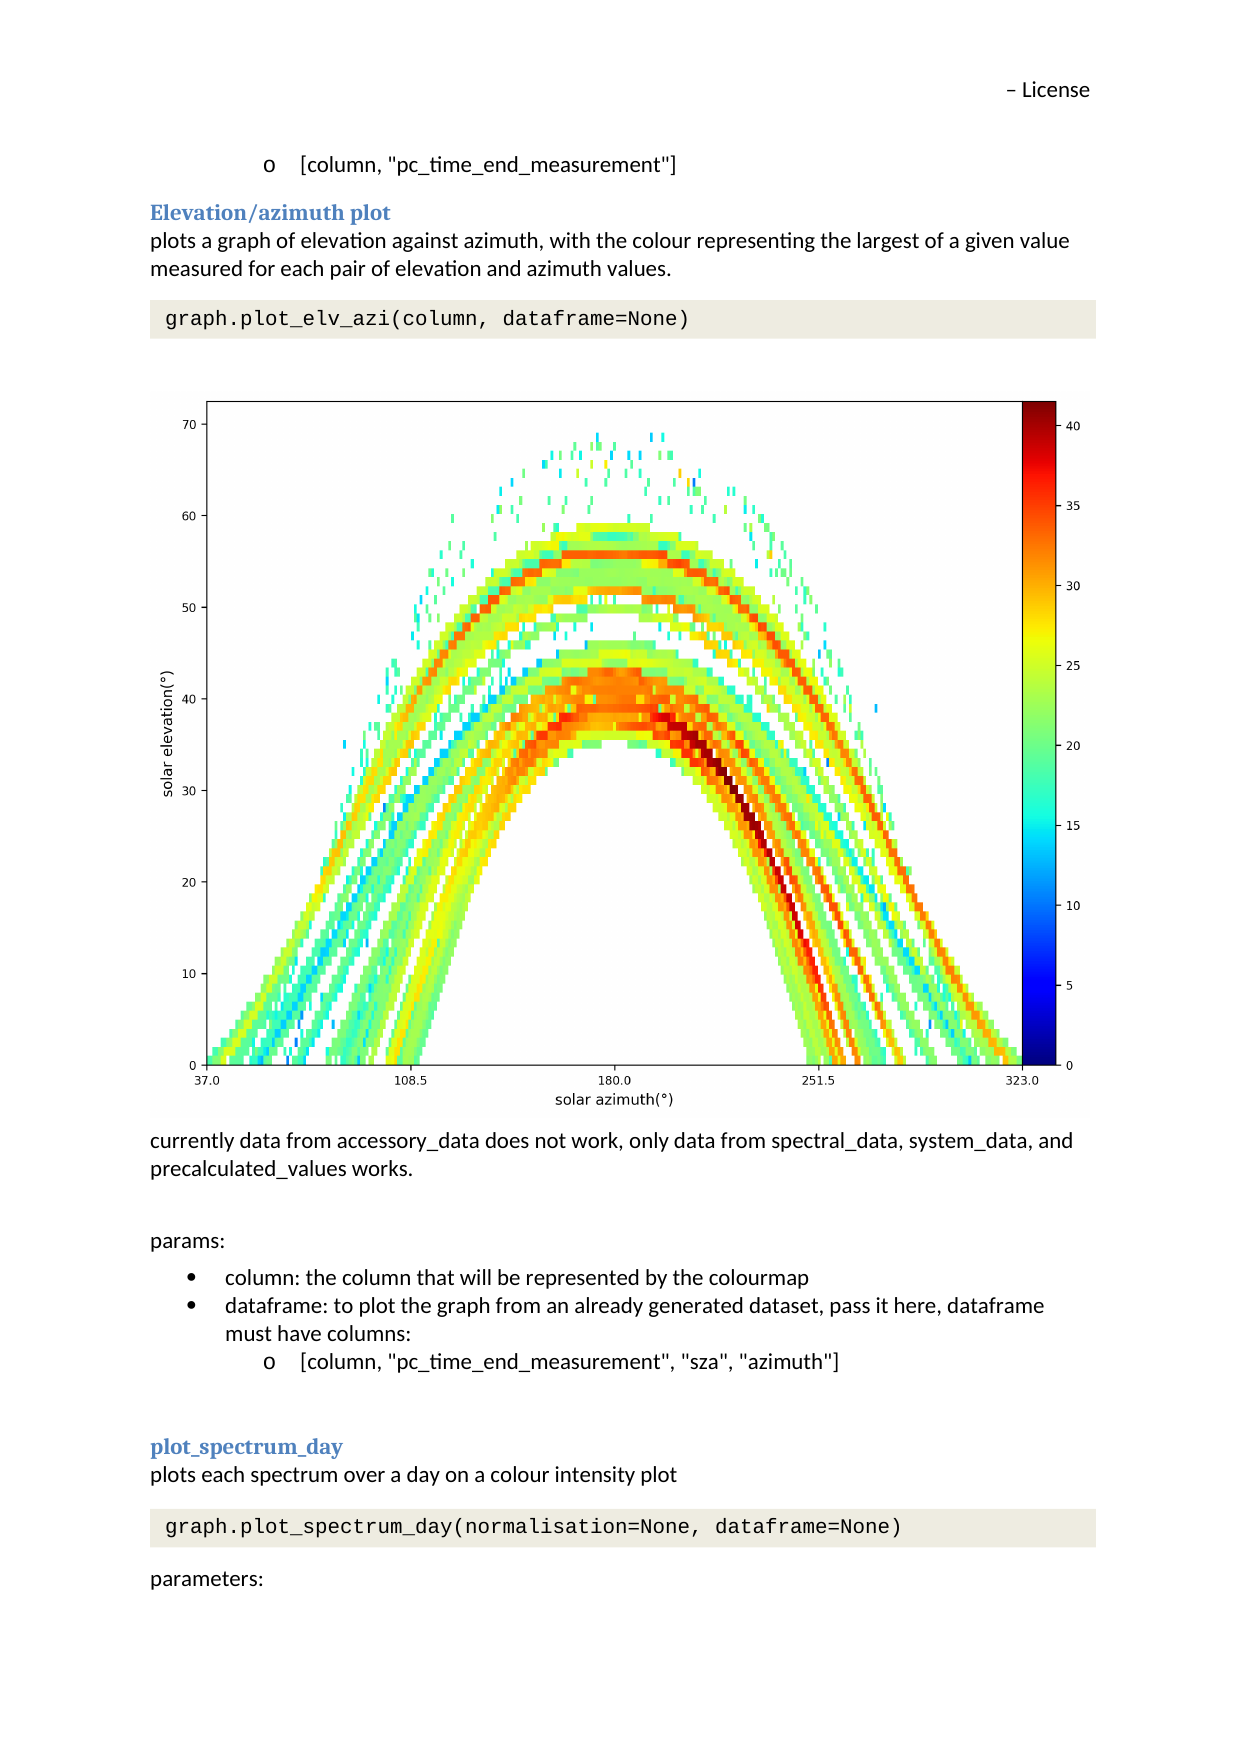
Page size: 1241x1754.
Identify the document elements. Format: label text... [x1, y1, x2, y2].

text plots a graph of elevation against azimuth, with the colour representing the largest of a given value measured for each pair of elevation and azimuth values. [150, 226, 1090, 282]
subtitle Elevation/azimuth plot [150, 200, 1090, 226]
text currently data from accessory_data does not work, only data from spectral_data, system_data, and precalculated_values works. [150, 1126, 1090, 1182]
text params: [150, 1227, 1090, 1255]
text parameters: [150, 1548, 1090, 1592]
list column: the column that will be represented by the colourmap [187, 1263, 1090, 1291]
subtitle plot_spectrum_day [150, 1433, 1090, 1460]
list [column, "pc_time_end_measurement"] [262, 150, 1090, 179]
text plots each spectrum over a day on a colour intensity plot [150, 1460, 1090, 1488]
picture [150, 391, 1091, 1118]
list [column, "pc_time_end_measurement", "sza", "azimuth"] [262, 1347, 1090, 1376]
list dataframe: to plot the graph from an already generated dataset, pass it here, dataframe must have columns: [187, 1291, 1090, 1347]
